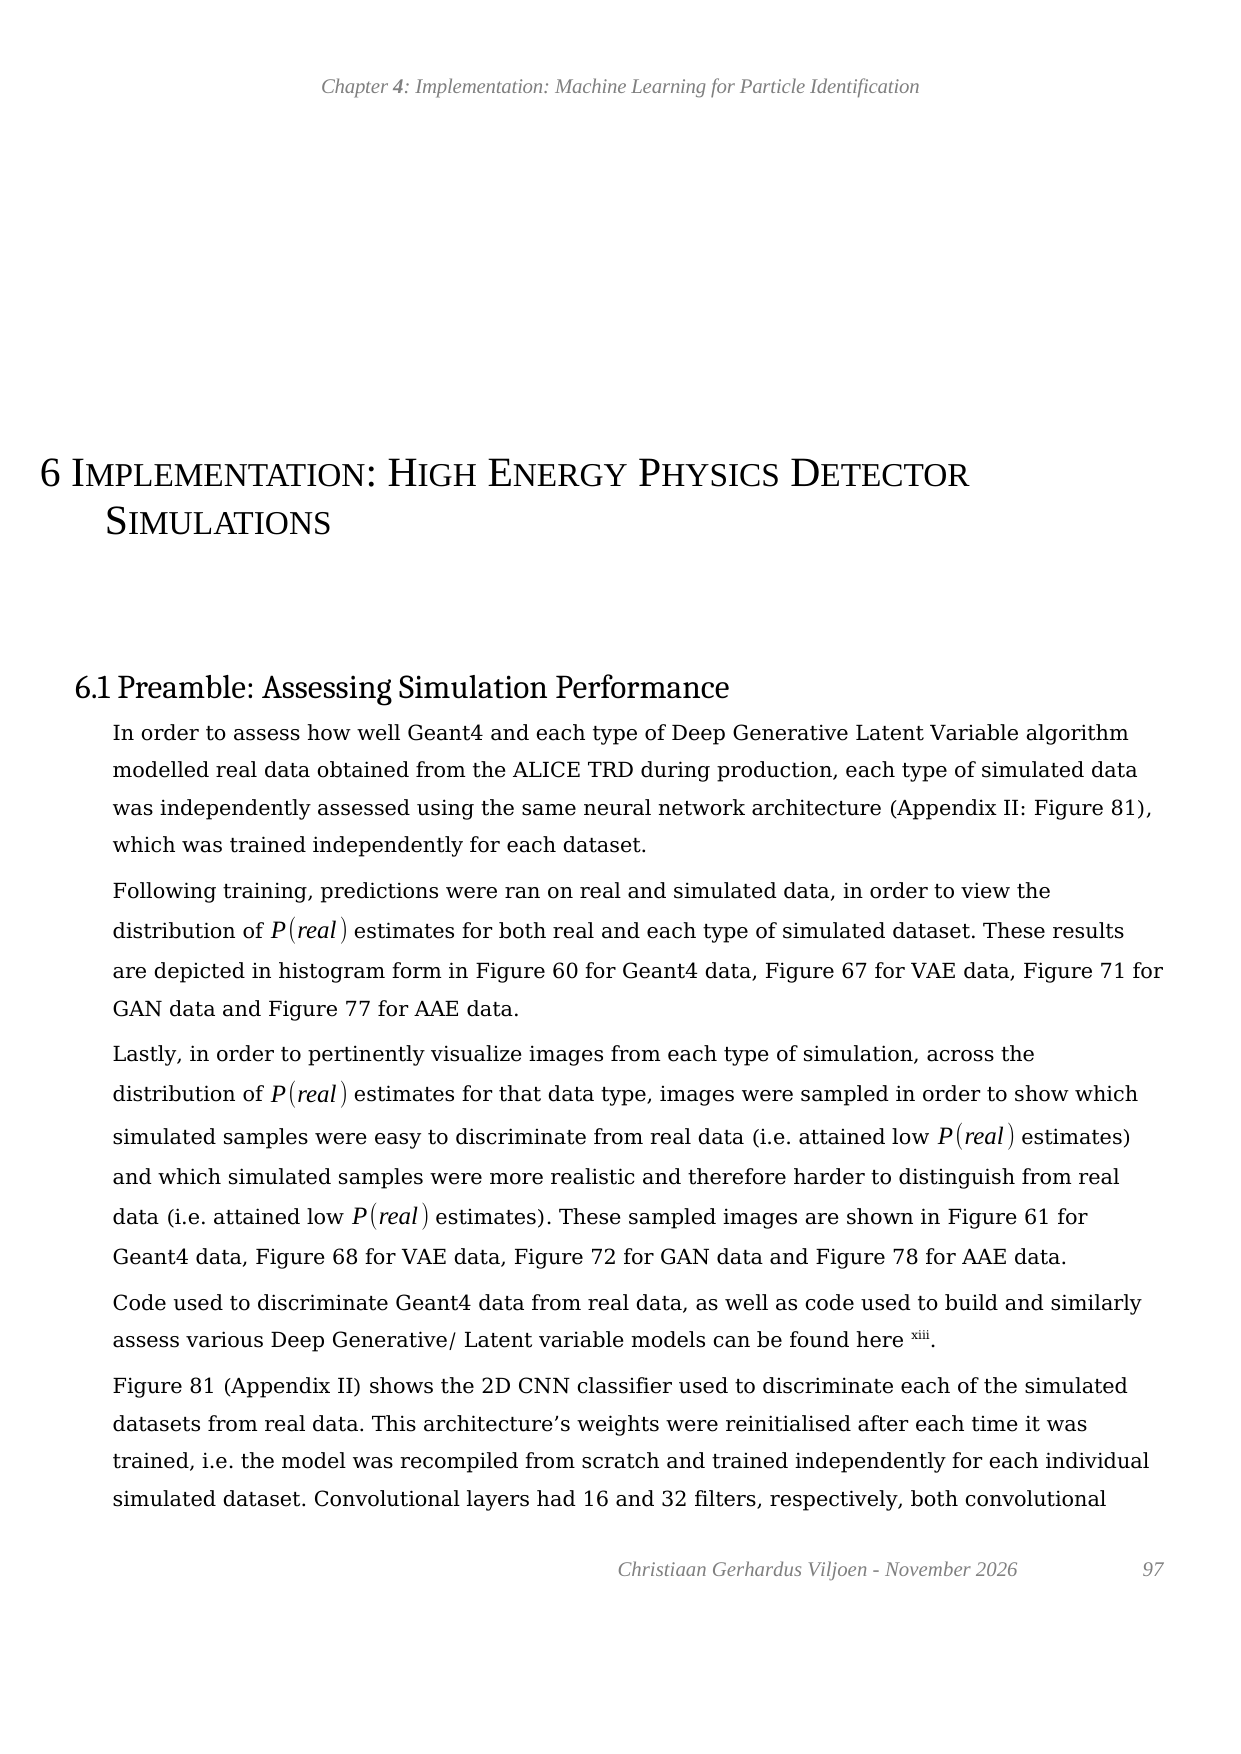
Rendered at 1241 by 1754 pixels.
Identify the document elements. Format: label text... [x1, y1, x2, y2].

text Lastly, in order to pertinently visualize images from each type of simulation, across the distribution of estimates for that data type, images were sampled in order to show which simulated samples were easy to discriminate from real data (i.e. attained low estimates) and which simulated samples were more realistic and therefore harder to distinguish from real data (i.e. attained low estimates). These sampled images are shown in Figure 61 for Geant4 data, Figure 68 for VAE data, Figure 72 for GAN data and Figure 78 for AAE data. [112, 1041, 1165, 1269]
text Code used to discriminate Geant4 data from real data, as well as code used to build and similarly assess various Deep Generative/ Latent variable models can be found here . [112, 1289, 1165, 1352]
subtitle Preamble: Assessing Simulation Performance [75, 669, 1165, 707]
subtitle Implementation: High Energy Physics Detector Simulations [39, 448, 1165, 544]
text Following training, predictions were ran on real and simulated data, in order to view the distribution of estimates for both real and each type of simulated dataset. These results are depicted in histogram form in Figure 60 for Geant4 data, Figure 67 for VAE data, Figure 71 for GAN data and Figure 77 for AAE data. [112, 878, 1165, 1020]
text In order to assess how well Geant4 and each type of Deep Generative Latent Variable algorithm modelled real data obtained from the ALICE TRD during production, each type of simulated data was independently assessed using the same neural network architecture (Appendix II: Figure 81), which was trained independently for each dataset. [112, 719, 1165, 857]
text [112, 1373, 1165, 1510]
